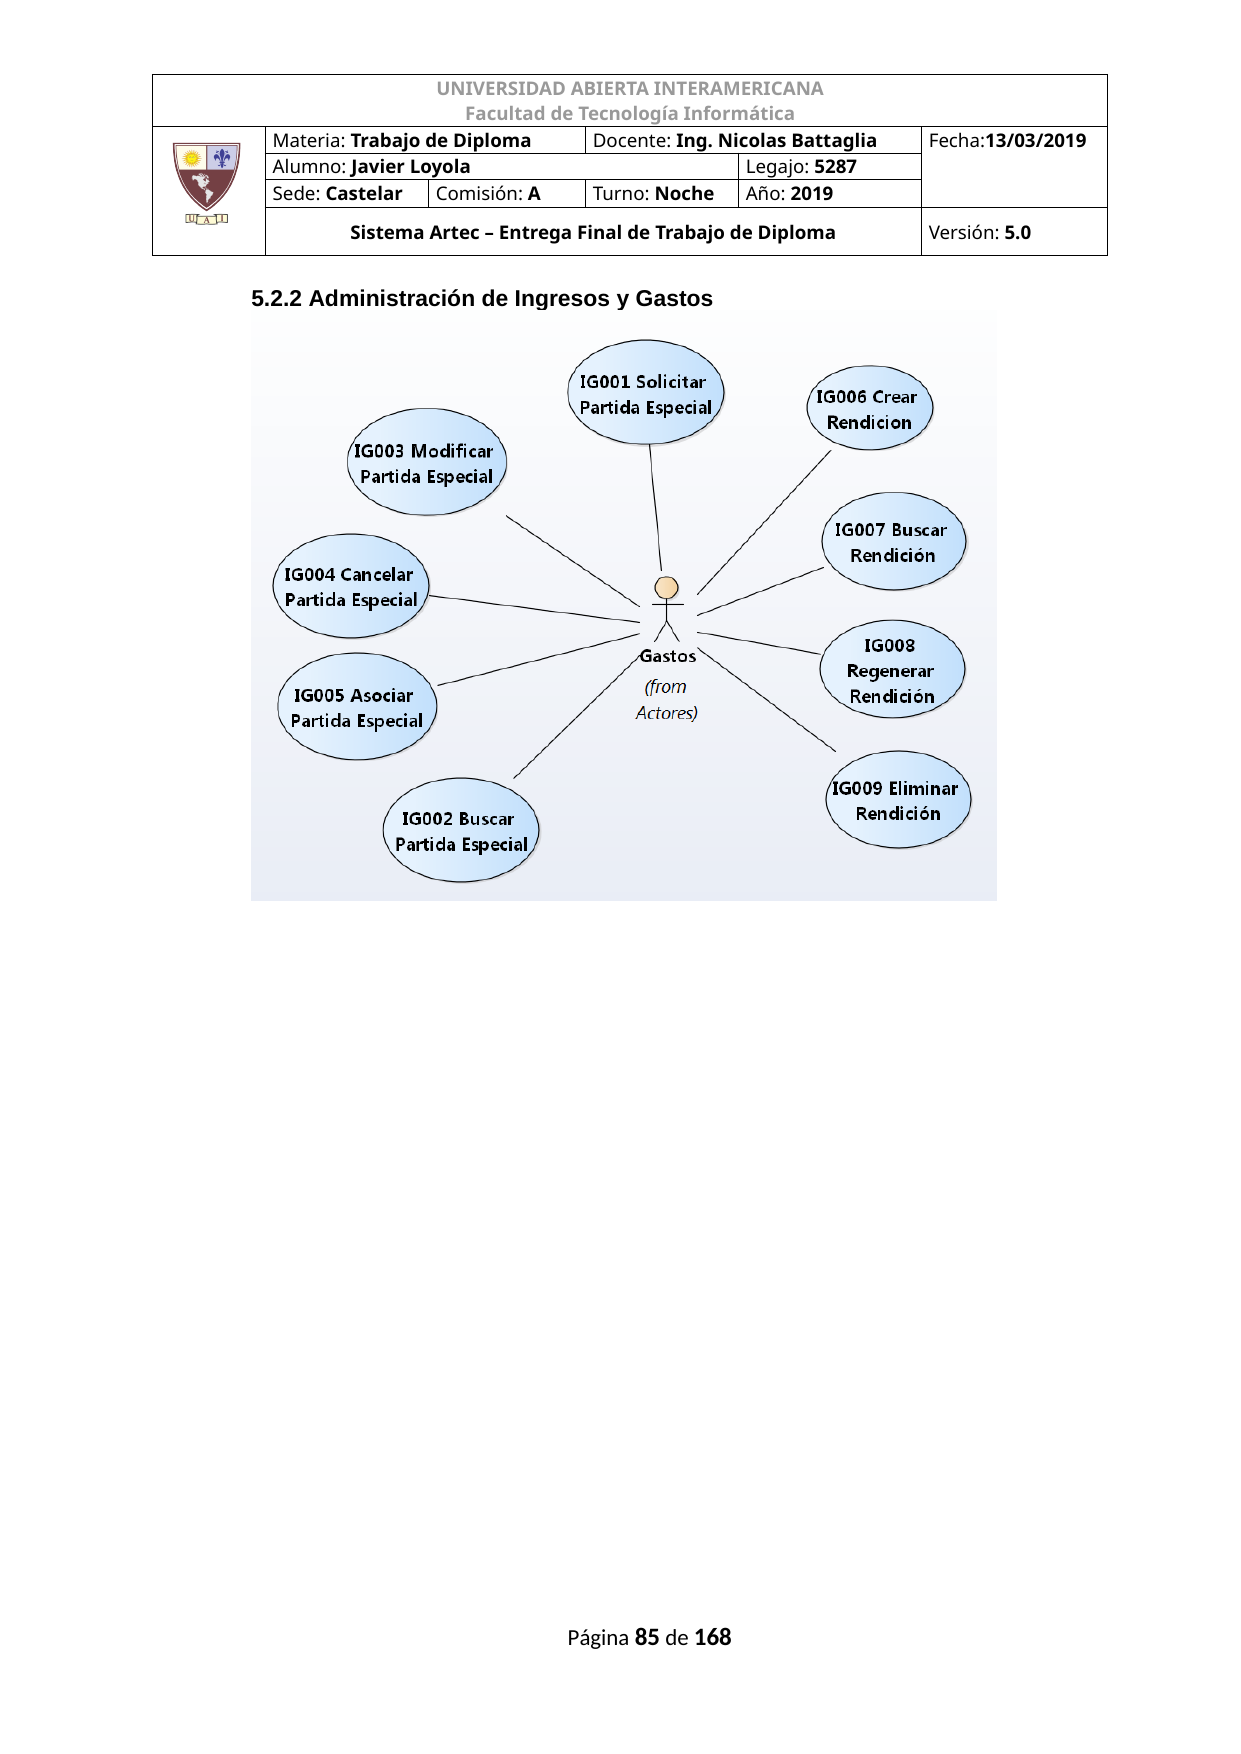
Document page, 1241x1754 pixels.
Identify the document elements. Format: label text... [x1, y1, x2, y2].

picture [157, 136, 257, 228]
picture [251, 310, 997, 901]
text 5.2.2 Administración de Ingresos y Gastos [251, 284, 1122, 311]
